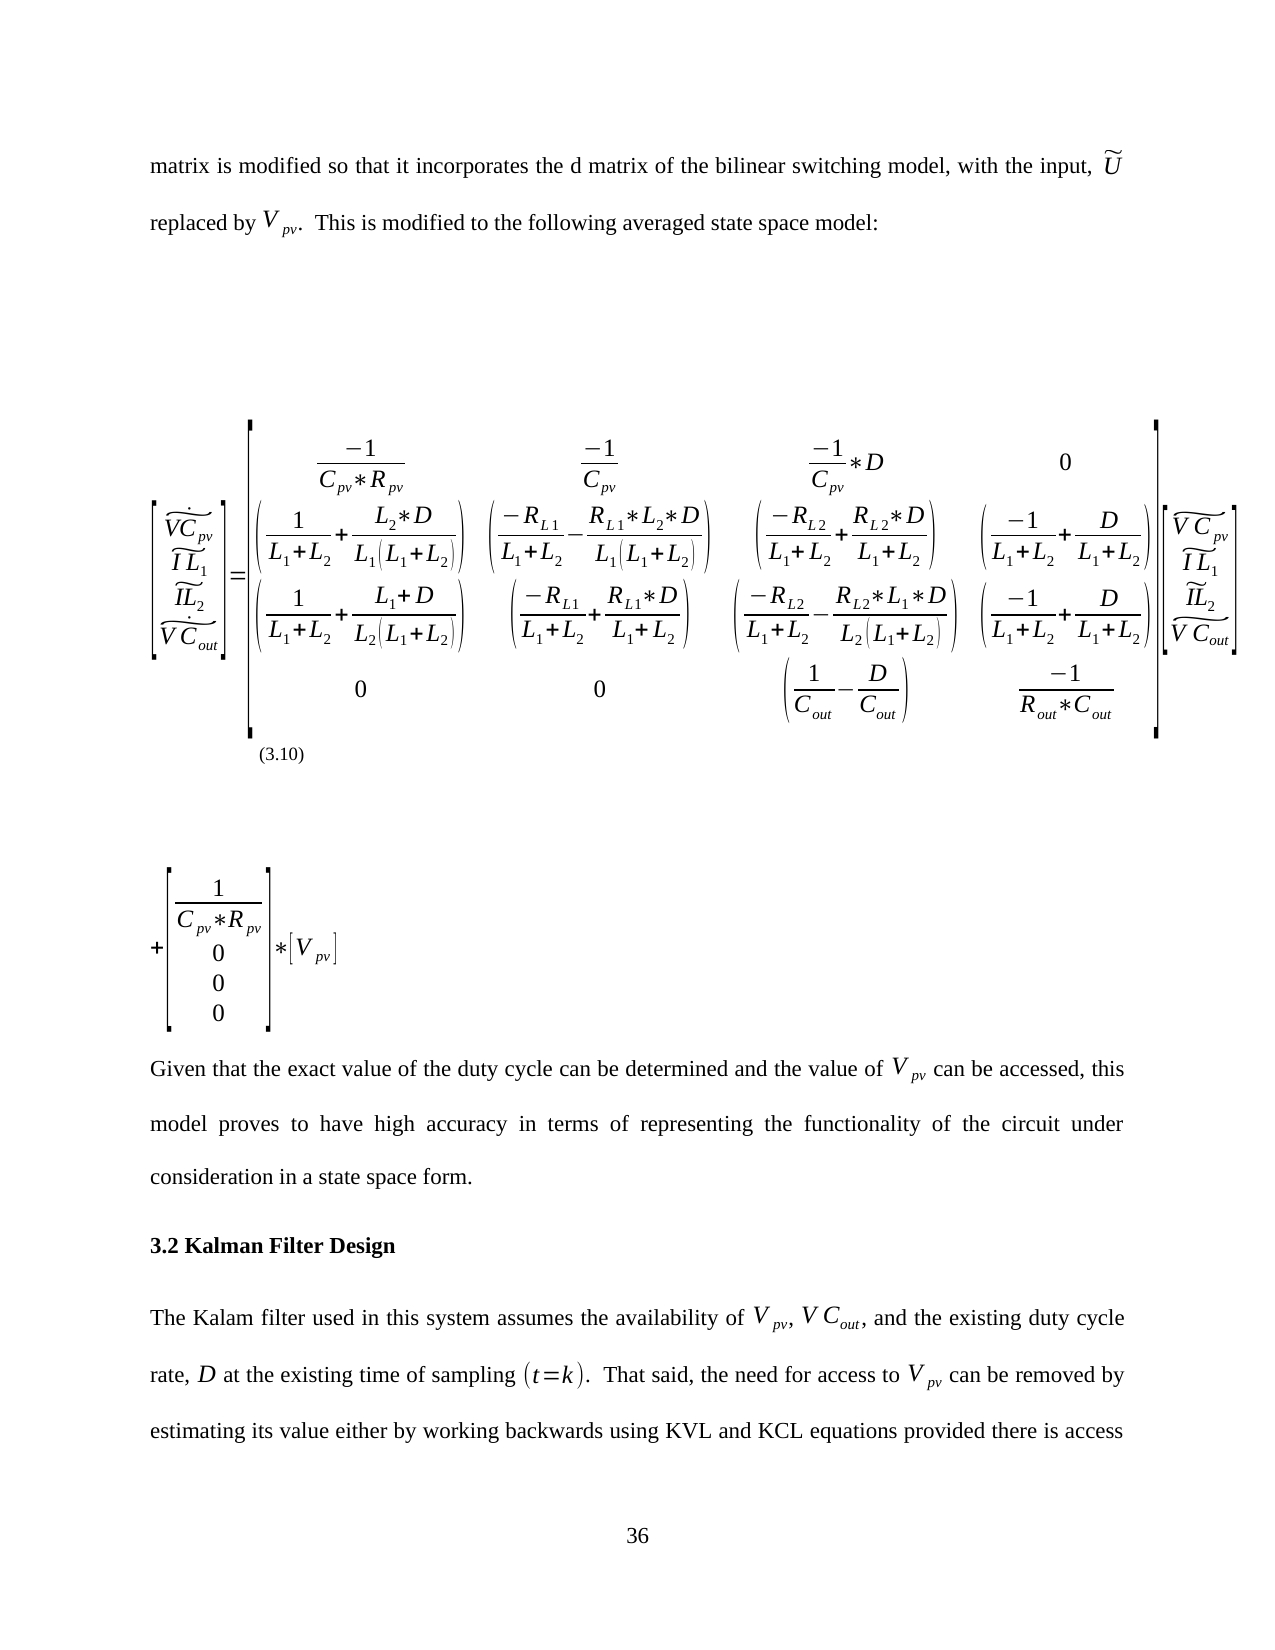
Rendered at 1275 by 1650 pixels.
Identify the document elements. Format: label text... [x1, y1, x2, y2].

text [150, 1301, 1125, 1443]
text (3.10) [150, 419, 1125, 765]
text 3.2 Kalman Filter Design [150, 1232, 1125, 1258]
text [150, 150, 1125, 237]
text Given that the exact value of the duty cycle can be determined and the value of can be accessed, this model proves to have high accuracy in terms of representing the functionality of the circuit under consideration in a state space form. [150, 1052, 1125, 1189]
